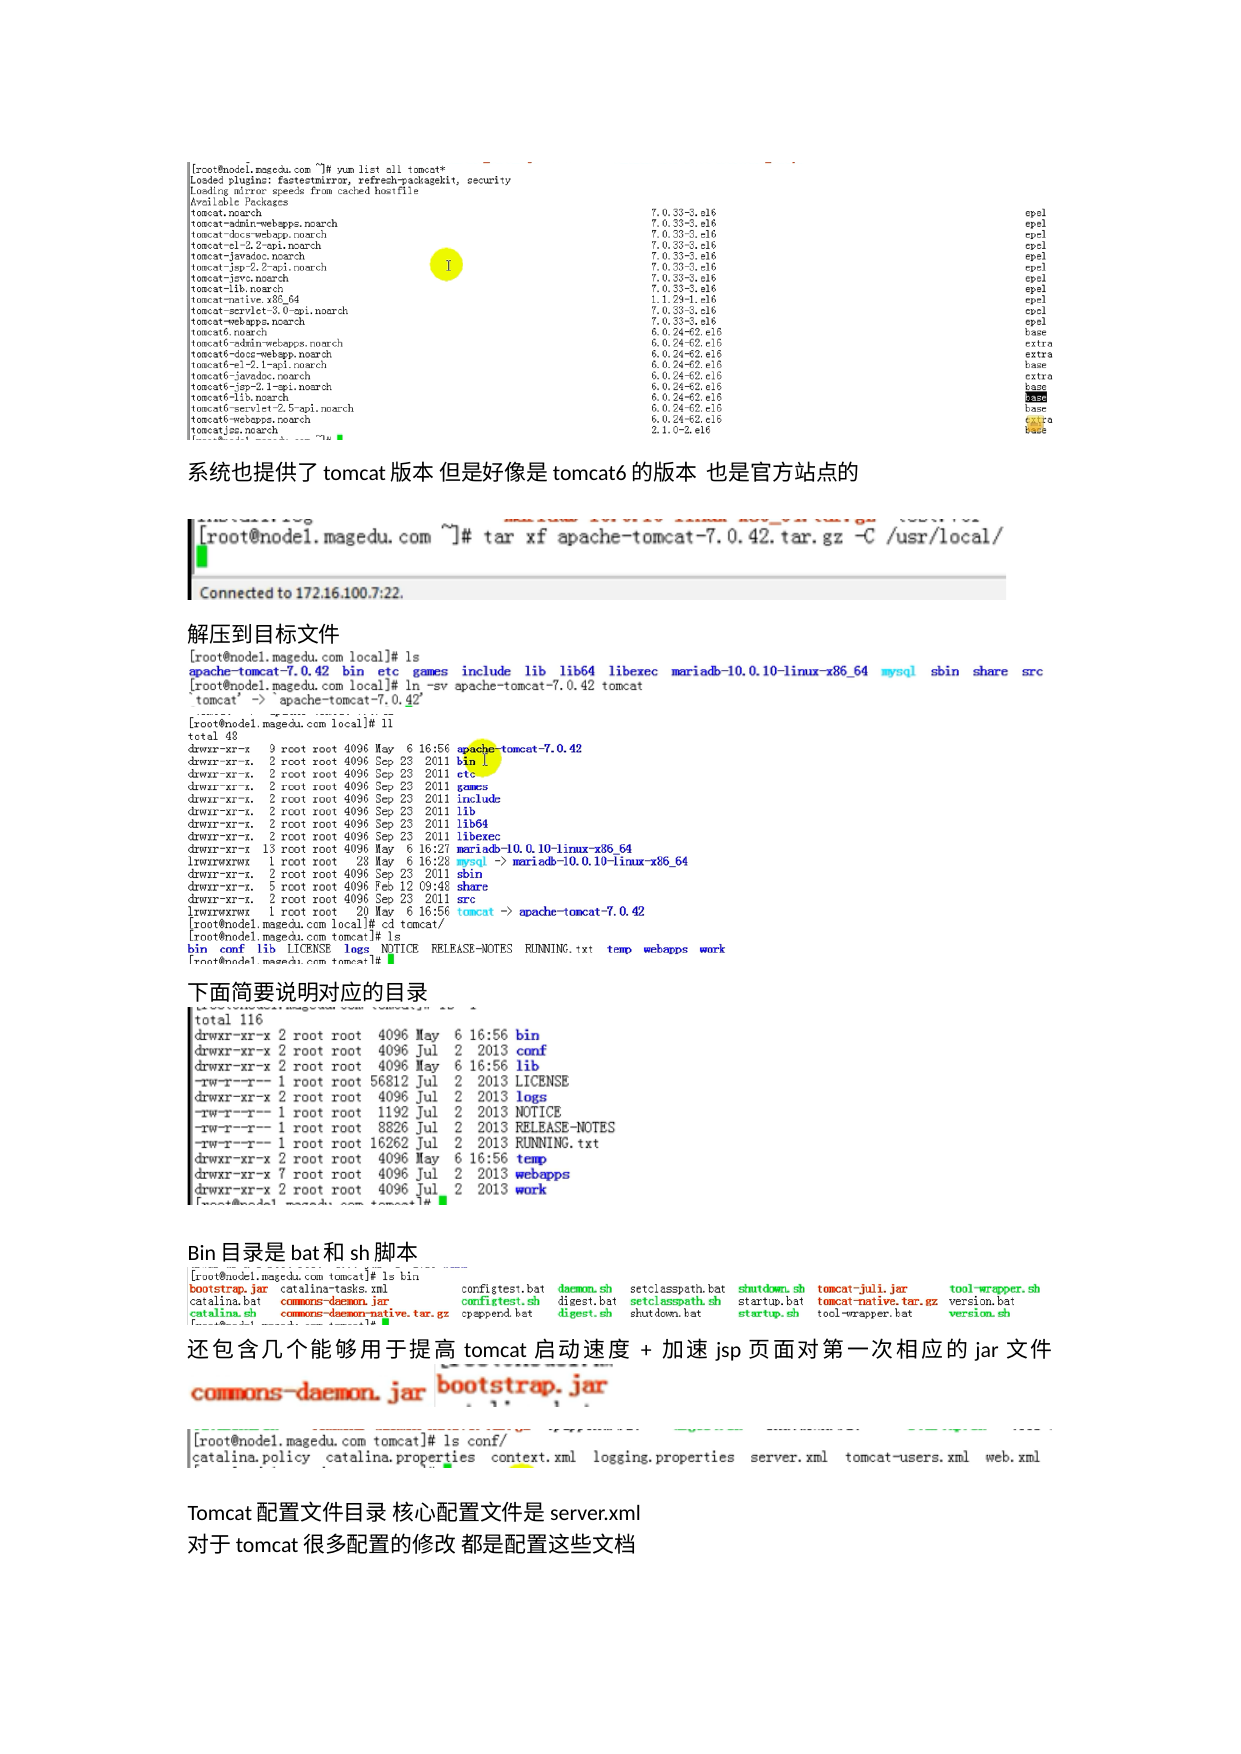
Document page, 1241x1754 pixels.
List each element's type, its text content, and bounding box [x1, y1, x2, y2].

text 系统也提供了tomcat版本 但是好像是tomcat6的版本 也是官方站点的 [187, 454, 1053, 487]
picture [187, 1007, 630, 1205]
picture [187, 649, 1053, 707]
text 解压到目标文件 [187, 617, 1053, 649]
picture [187, 1267, 1053, 1325]
text Bin目录是bat和sh脚本 [187, 1234, 1053, 1267]
text 还包含几个能够用于提高tomcat启动速度 + 加速jsp页面对第一次相应的jar文件 [187, 1332, 1053, 1429]
picture [187, 162, 1053, 440]
picture [187, 519, 1007, 600]
text Tomcat配置文件目录 核心配置文件是server.xml [187, 1494, 1053, 1527]
picture [187, 1429, 1053, 1468]
text 下面简要说明对应的目录 [187, 974, 1053, 1007]
picture [187, 714, 733, 964]
picture [187, 1364, 613, 1407]
text 对于tomcat很多配置的修改 都是配置这些文档 [187, 1527, 1053, 1559]
